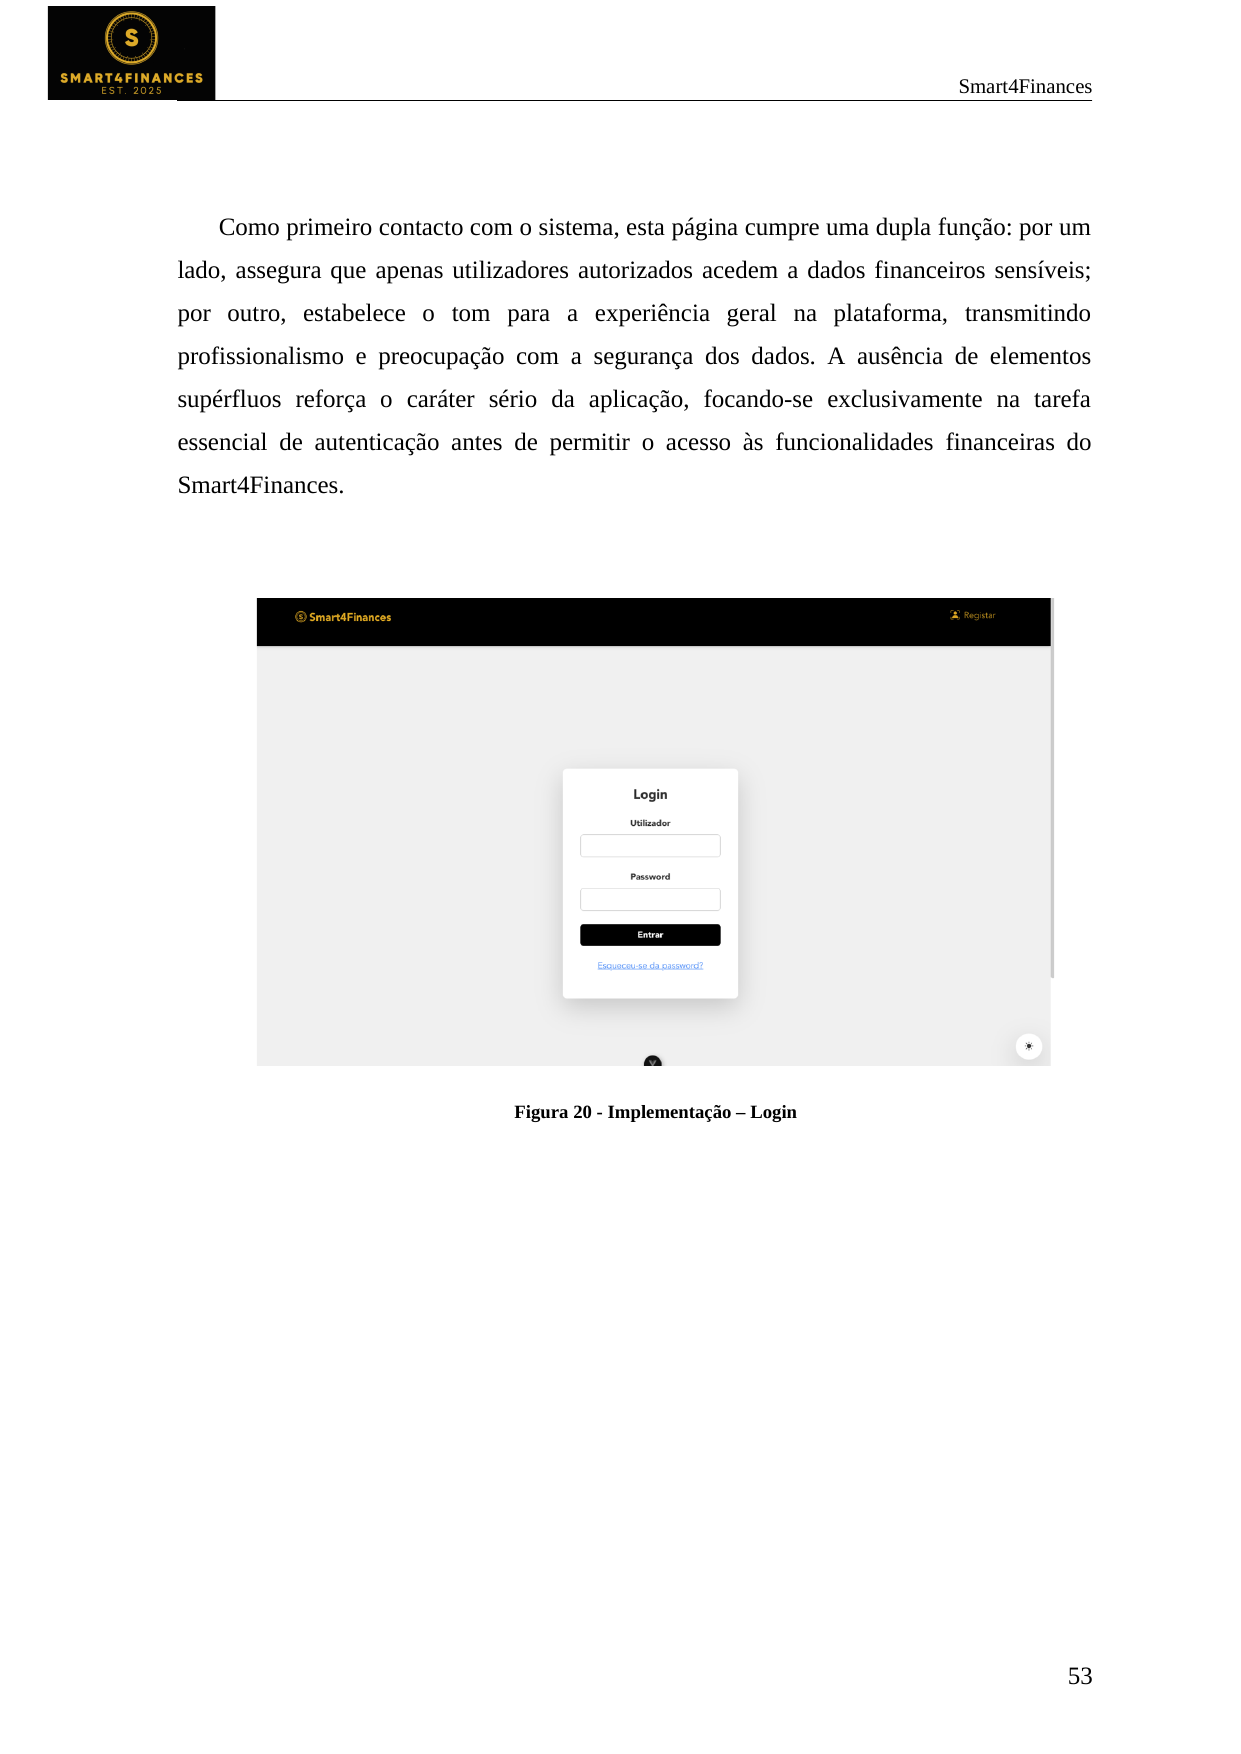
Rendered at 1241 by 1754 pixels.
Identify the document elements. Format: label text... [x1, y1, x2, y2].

picture [256, 598, 1055, 1066]
text Figura - Implementação – Login [177, 1101, 1092, 1122]
text Como primeiro contacto com o sistema, esta página cumpre uma dupla função: por um lado, assegura que apenas utilizadores autorizados acedem a dados financeiros sensíveis; por outro, estabelece o tom para a experiência geral na plataforma, transmitindo profissionalismo e preocupação com a segurança dos dados. A ausência de elementos supérfluos reforça o caráter sério da aplicação, focando-se exclusivamente na tarefa essencial de autenticação antes de permitir o acesso às funcionalidades financeiras do Smart4Finances. [177, 212, 1092, 499]
picture [47, 6, 216, 100]
